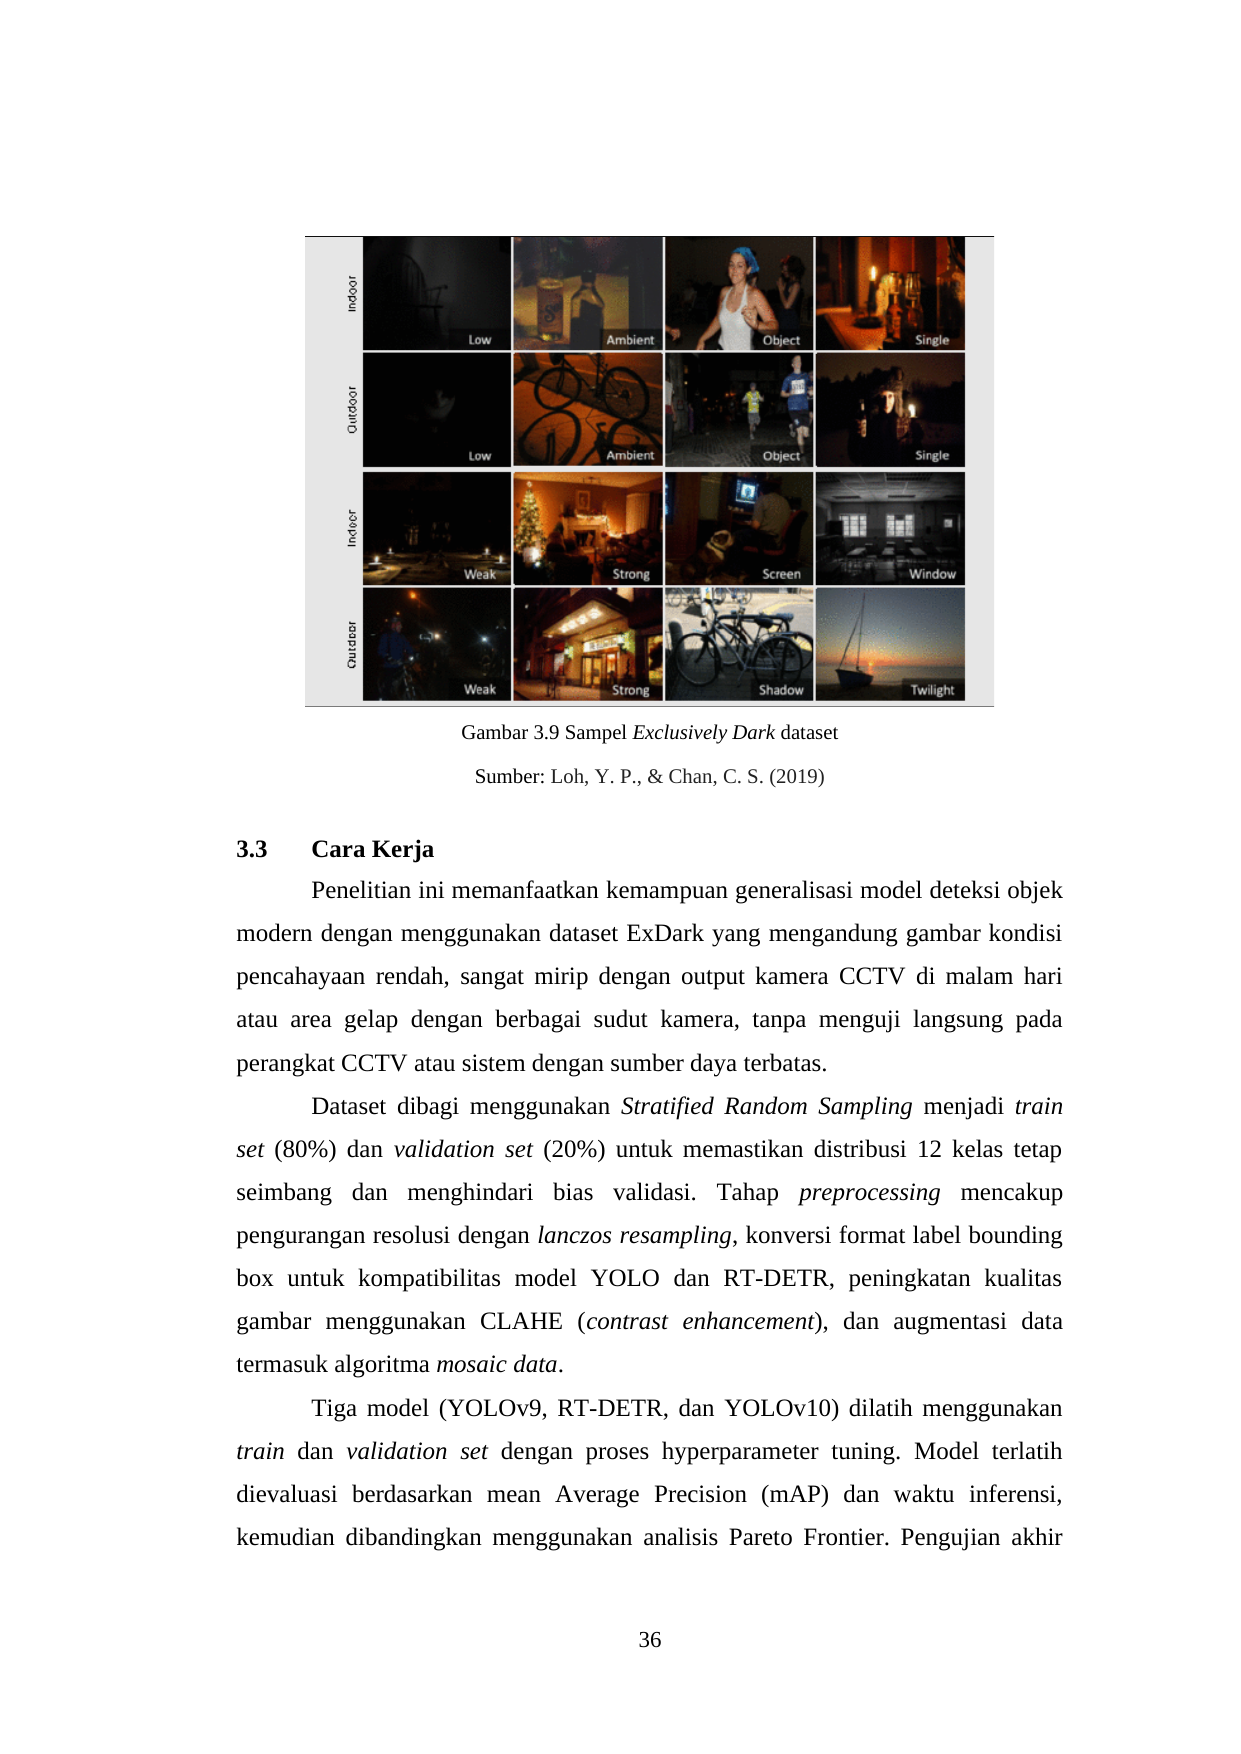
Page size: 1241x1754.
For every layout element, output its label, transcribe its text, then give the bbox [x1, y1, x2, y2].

subtitle 3.3 Cara Kerja [236, 834, 1063, 863]
text Gambar .1 Sampel Exclusively Dark dataset [236, 719, 1063, 744]
picture [305, 236, 995, 707]
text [236, 1393, 1063, 1551]
text Sumber: Loh, Y. P., & Chan, C. S. (2019) [236, 764, 1063, 788]
text Dataset dibagi menggunakan Stratified Random Sampling menjadi train set (80%) dan validation set (20%) untuk memastikan distribusi 12 kelas tetap seimbang dan menghindari bias validasi. Tahap preprocessing mencakup pengurangan resolusi dengan lanczos resampling, konversi format label bounding box untuk kompatibilitas model YOLO dan RT-DETR, peningkatan kualitas gambar menggunakan CLAHE (contrast enhancement), dan augmentasi data termasuk algoritma mosaic data. [236, 1091, 1063, 1378]
text Penelitian ini memanfaatkan kemampuan generalisasi model deteksi objek modern dengan menggunakan dataset ExDark yang mengandung gambar kondisi pencahayaan rendah, sangat mirip dengan output kamera CCTV di malam hari atau area gelap dengan berbagai sudut kamera, tanpa menguji langsung pada perangkat CCTV atau sistem dengan sumber daya terbatas. [236, 875, 1063, 1076]
